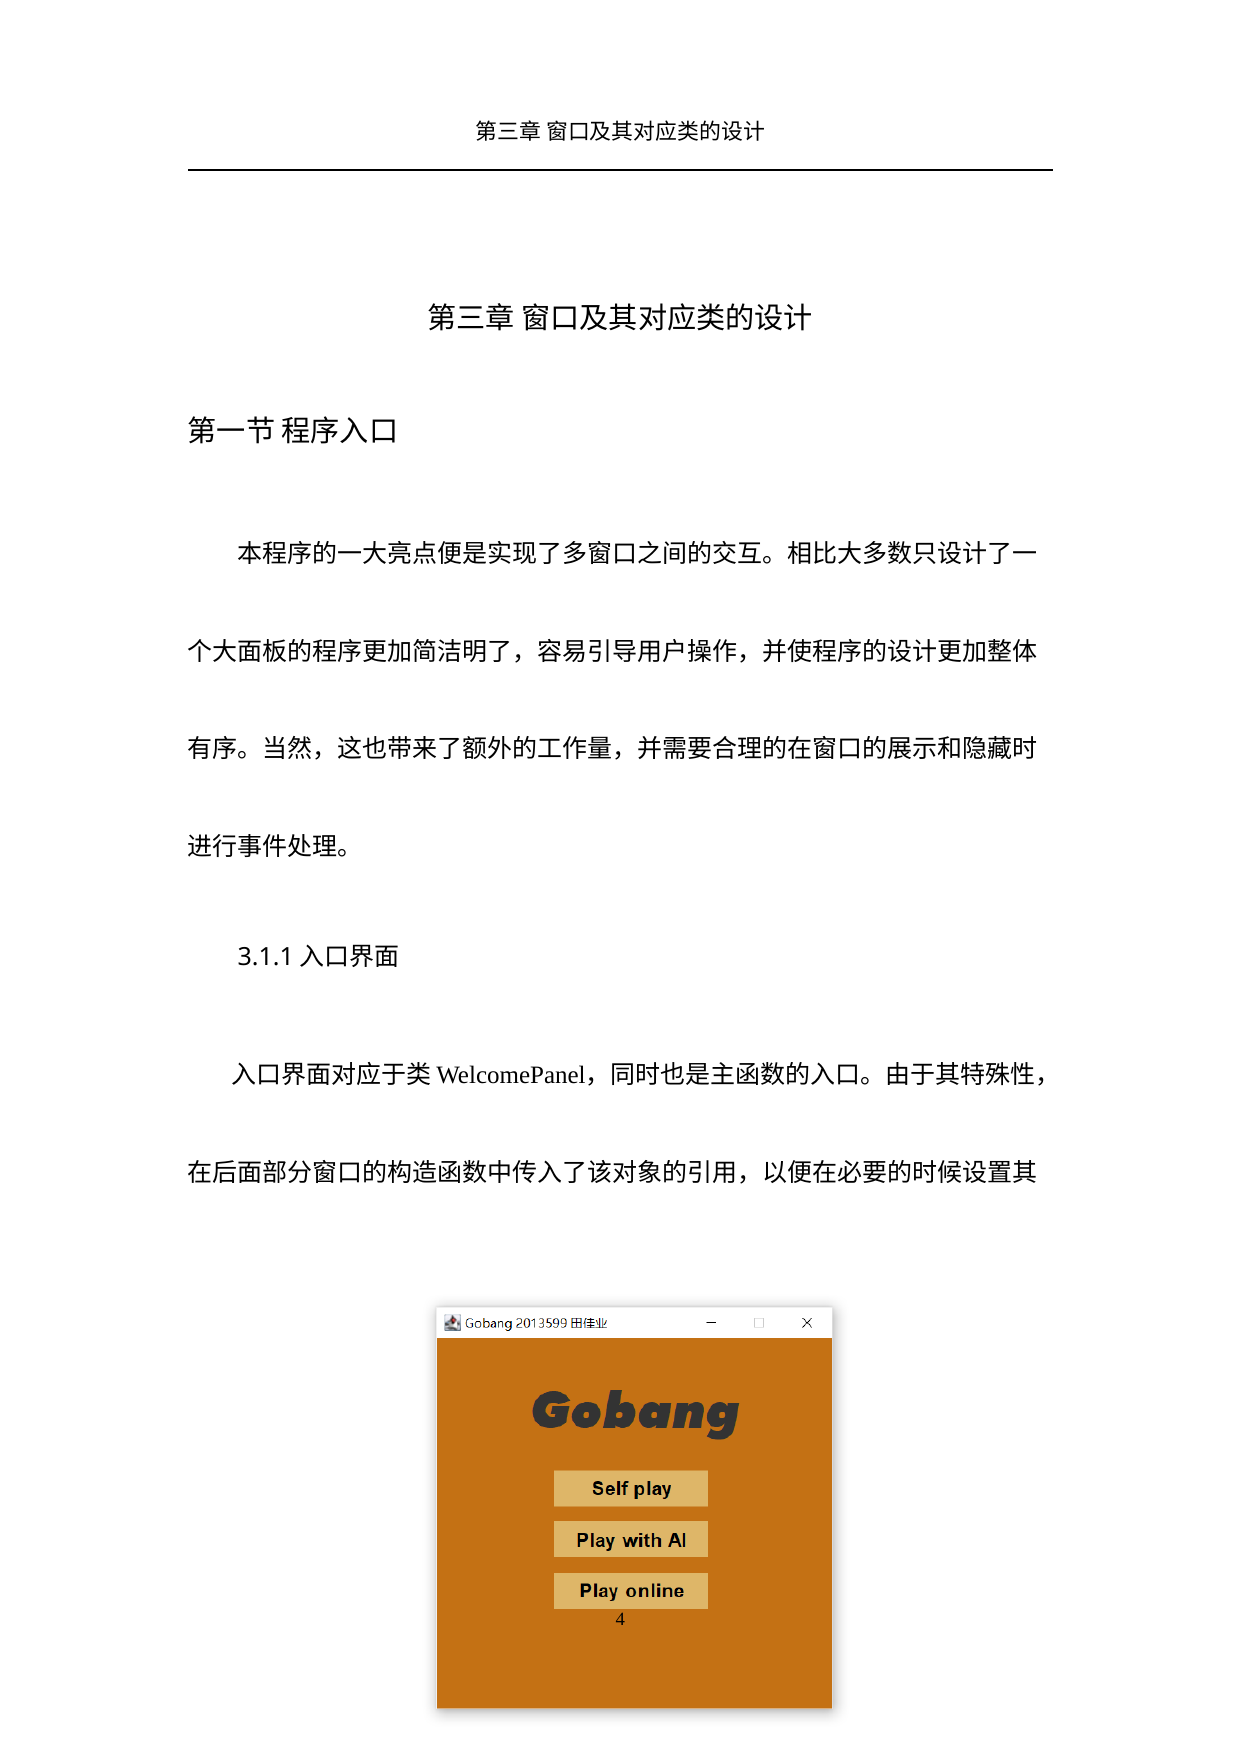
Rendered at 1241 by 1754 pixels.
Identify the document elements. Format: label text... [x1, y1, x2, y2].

subtitle 第一节 程序入口 [187, 396, 1053, 461]
picture [416, 1273, 874, 1731]
subtitle 第三章 窗口及其对应类的设计 [187, 283, 1053, 348]
text 本程序的一大亮点便是实现了多窗口之间的交互。相比大多数只设计了一个大面板的程序更加简洁明了，容易引导用户操作，并使程序的设计更加整体有序。当然，这也带来了额外的工作量，并需要合理的在窗口的展示和隐藏时进行事件处理。 [187, 519, 1053, 877]
subtitle 3.1.1入口界面 [187, 922, 1053, 987]
text 入口界面对应于类WelcomePanel，同时也是主函数的入口。由于其特殊性，在后面部分窗口的构造函数中传入了该对象的引用，以便在必要的时候设置其显示和隐藏。同时，在该界面选择需要进入的模式中，并将其传入控制器中。 [187, 1041, 1053, 1203]
